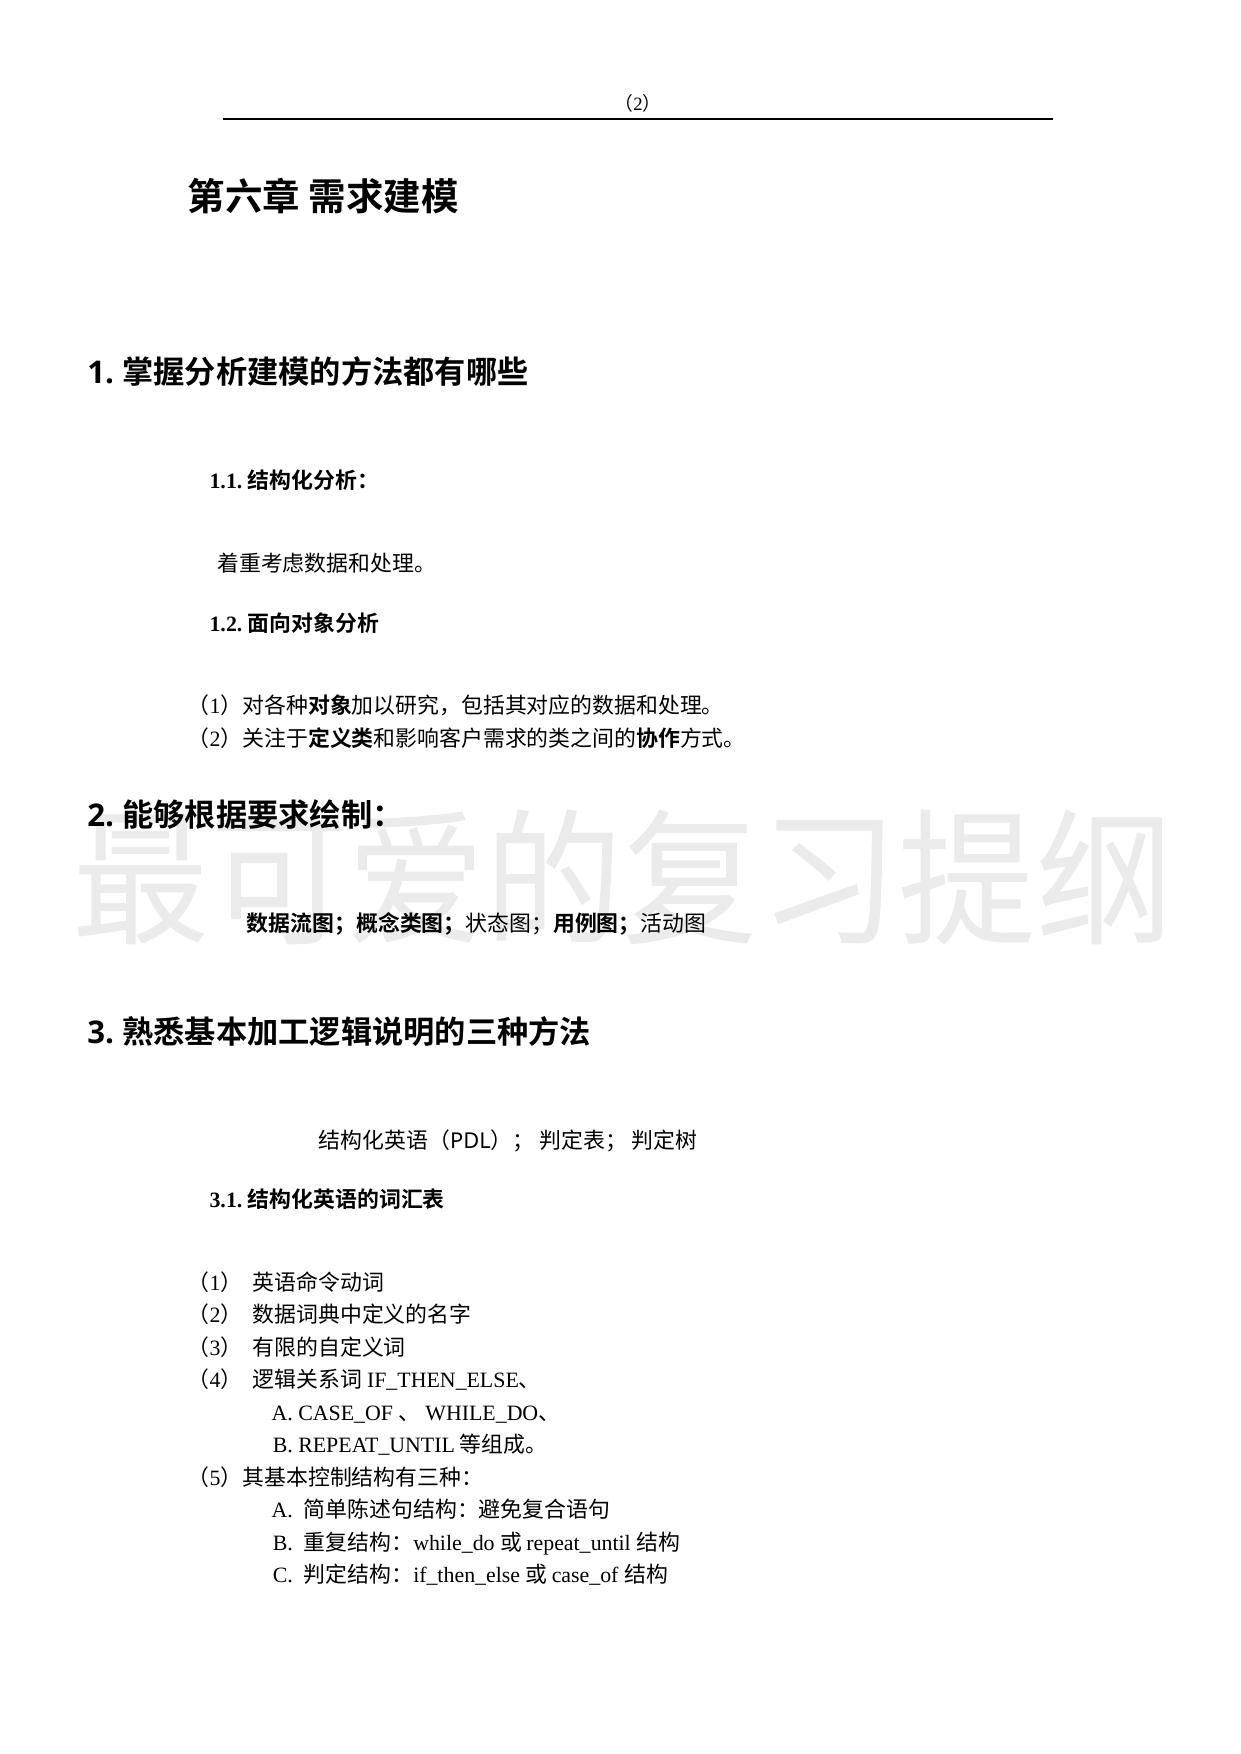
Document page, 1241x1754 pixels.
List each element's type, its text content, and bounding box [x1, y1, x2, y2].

text 英语命令动词 [187, 1264, 1053, 1297]
list 重复结构：while_do 或repeat_until 结构 [250, 1524, 1053, 1557]
subtitle 结构化分析： [209, 463, 1053, 496]
subtitle 能够根据要求绘制： [87, 780, 1053, 845]
subtitle 熟悉基本加工逻辑说明的三种方法 [87, 997, 1053, 1062]
list CASE_OF 、 WHILE_DO、 [250, 1394, 1053, 1427]
subtitle 结构化英语的词汇表 [209, 1182, 1053, 1214]
subtitle 掌握分析建模的方法都有哪些 [87, 338, 1053, 403]
text 其基本控制结构有三种： [187, 1459, 1053, 1492]
text 逻辑关系词 IF_THEN_ELSE、 [187, 1362, 1053, 1394]
list 着重考虑数据和处理。 [217, 546, 1053, 578]
text 关注于定义类和影响客户需求的类之间的协作方式。 [187, 720, 1053, 753]
list 数据流图；概念类图；状态图；用例图；活动图 [247, 905, 1053, 938]
list 判定结构：if_then_else 或case_of 结构 [250, 1557, 1053, 1589]
list 结构化英语（PDL）； 判定表； 判定树 [276, 1122, 1053, 1155]
text 数据词典中定义的名字 [187, 1297, 1053, 1329]
text 有限的自定义词 [187, 1329, 1053, 1362]
list REPEAT_UNTIL等组成。 [250, 1427, 1053, 1459]
subtitle 面向对象分析 [209, 605, 1053, 638]
subtitle 需求建模 [187, 162, 1053, 227]
list 简单陈述句结构：避免复合语句 [250, 1492, 1053, 1524]
text 对各种对象加以研究，包括其对应的数据和处理。 [187, 688, 1053, 720]
